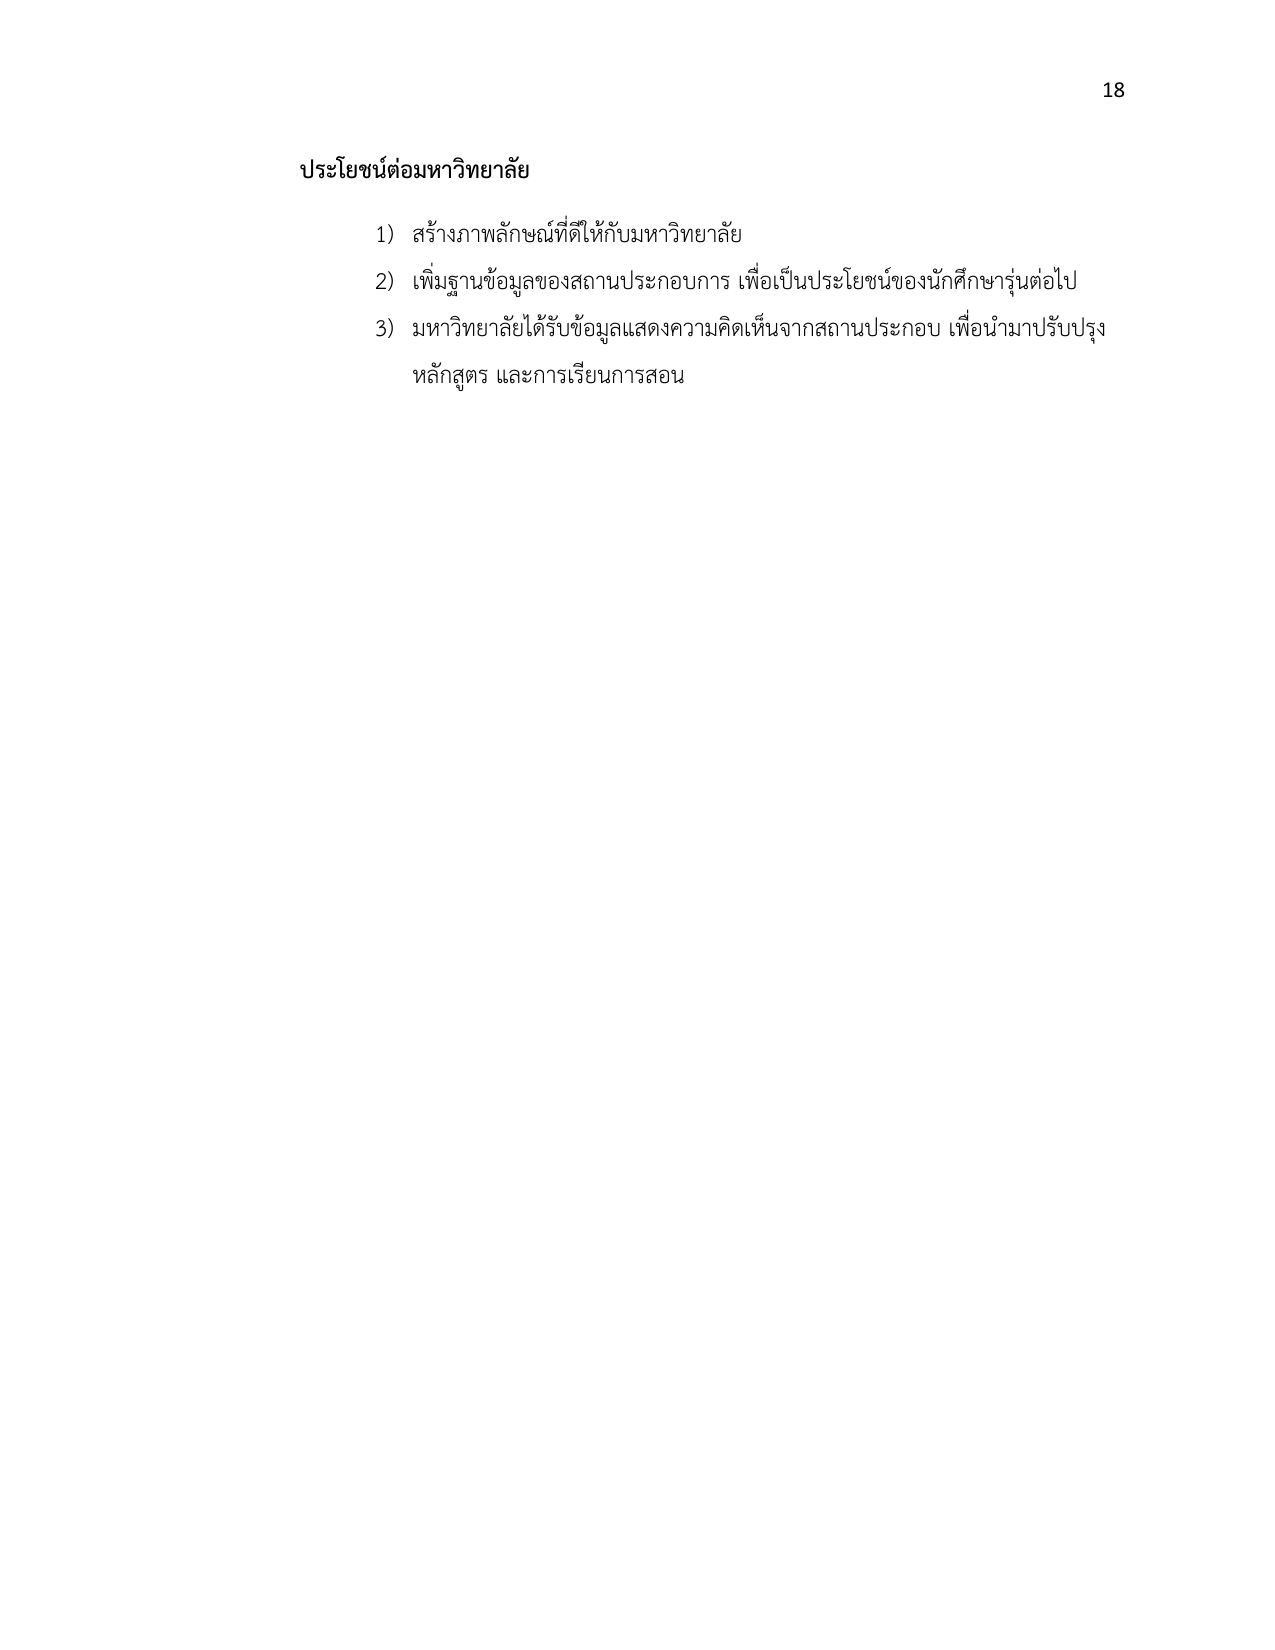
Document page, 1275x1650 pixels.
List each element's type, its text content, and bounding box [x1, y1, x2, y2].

list มหาวิทยาลัยได้รับข้อมูลแสดงความคิดเห็นจากสถานประกอบ เพื่อนำมาปรับปรุงหลักสูตร และการเรียนการสอน [375, 308, 1125, 399]
list สร้างภาพลักษณ์ที่ดีให้กับมหาวิทยาลัย [375, 214, 1125, 257]
list เพิ่มฐานข้อมูลของสถานประกอบการ เพื่อเป็นประโยชน์ของนักศึกษารุ่นต่อไป [375, 261, 1125, 304]
text ประโยชน์ต่อมหาวิทยาลัย [300, 150, 1125, 194]
